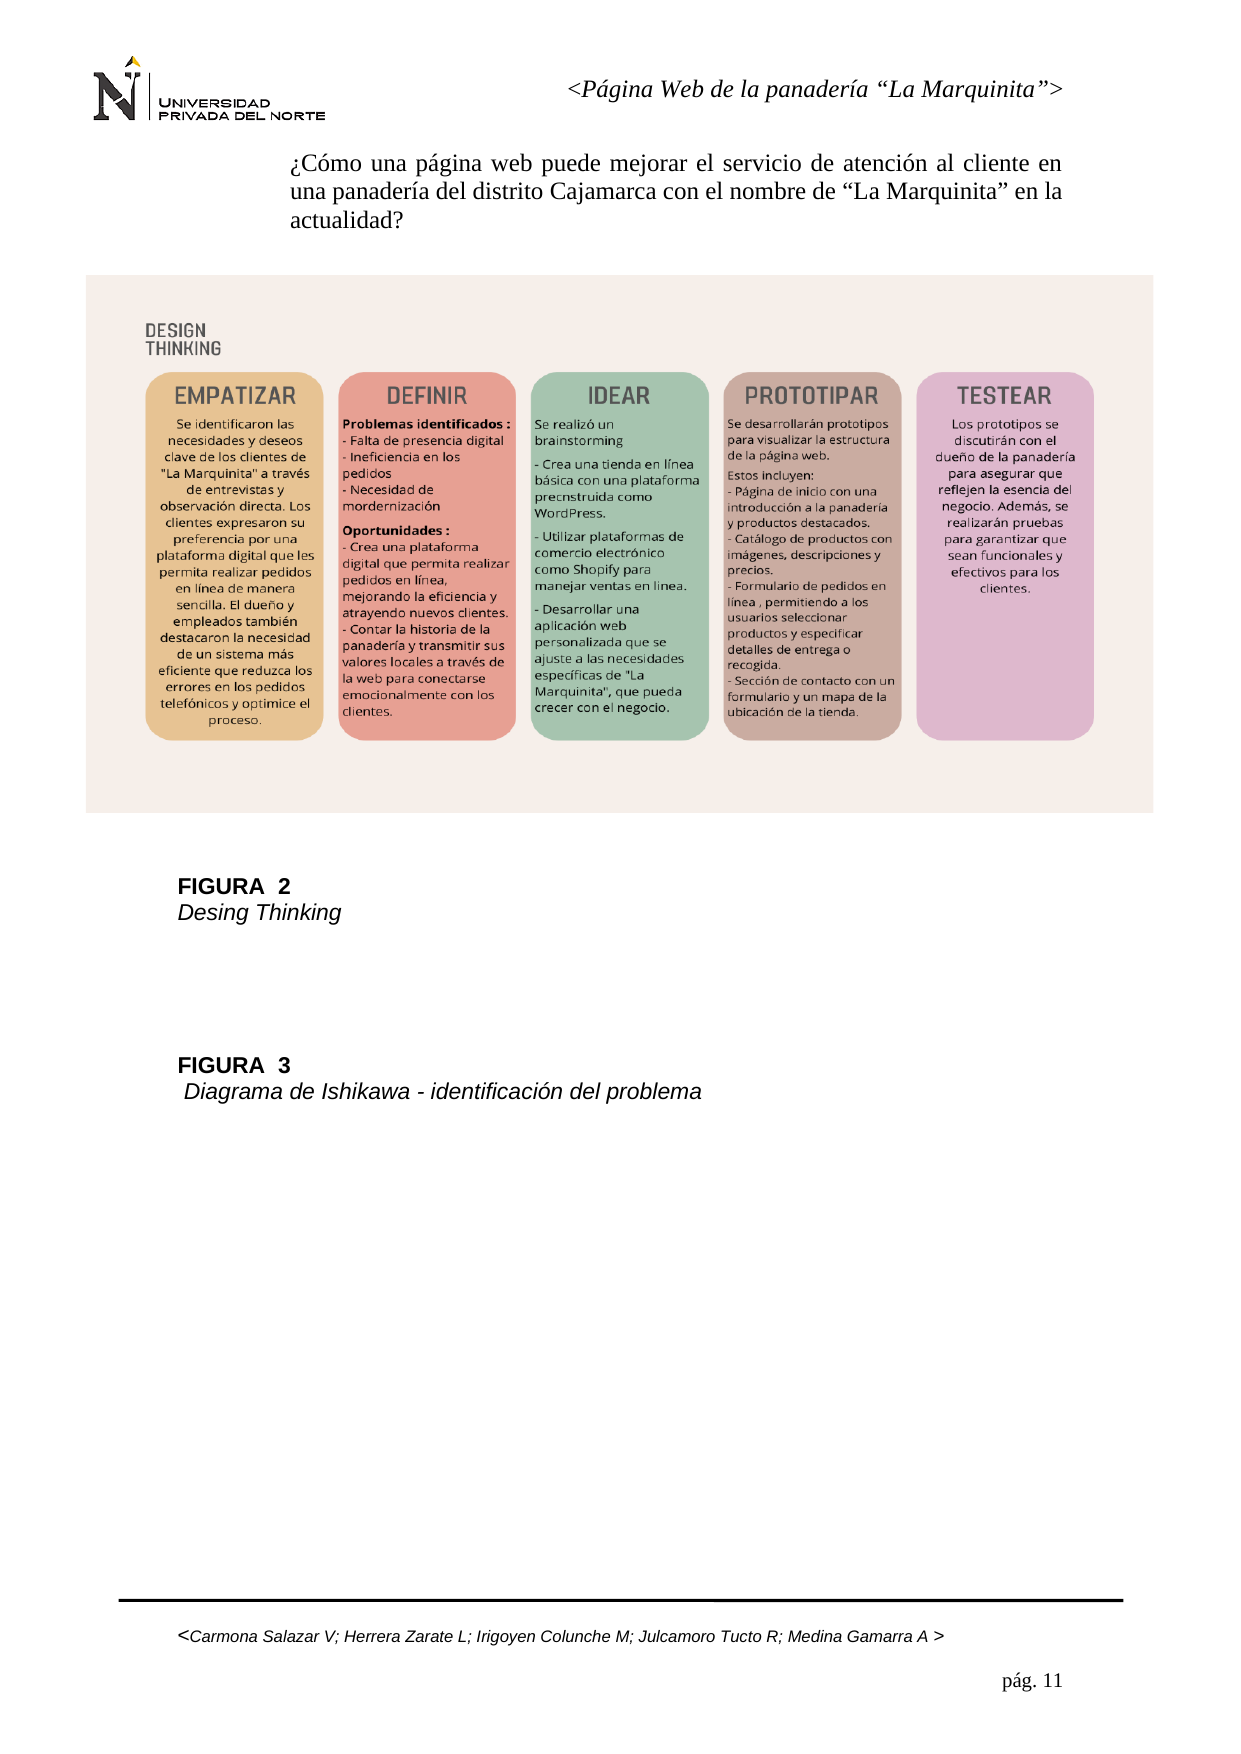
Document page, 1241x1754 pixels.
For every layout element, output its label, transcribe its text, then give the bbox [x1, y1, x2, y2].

picture [90, 56, 329, 124]
picture [85, 275, 1154, 813]
text FIGURA 2 Desing Thinking [177, 873, 1063, 926]
text FIGURA 3 Diagrama de Ishikawa - identificación del problema [177, 1052, 1063, 1104]
list ¿Cómo una página web puede mejorar el servicio de atención al cliente en una panadería del distrito Cajamarca con el nombre de “La Marquinita” en la actualidad? [290, 148, 1063, 234]
